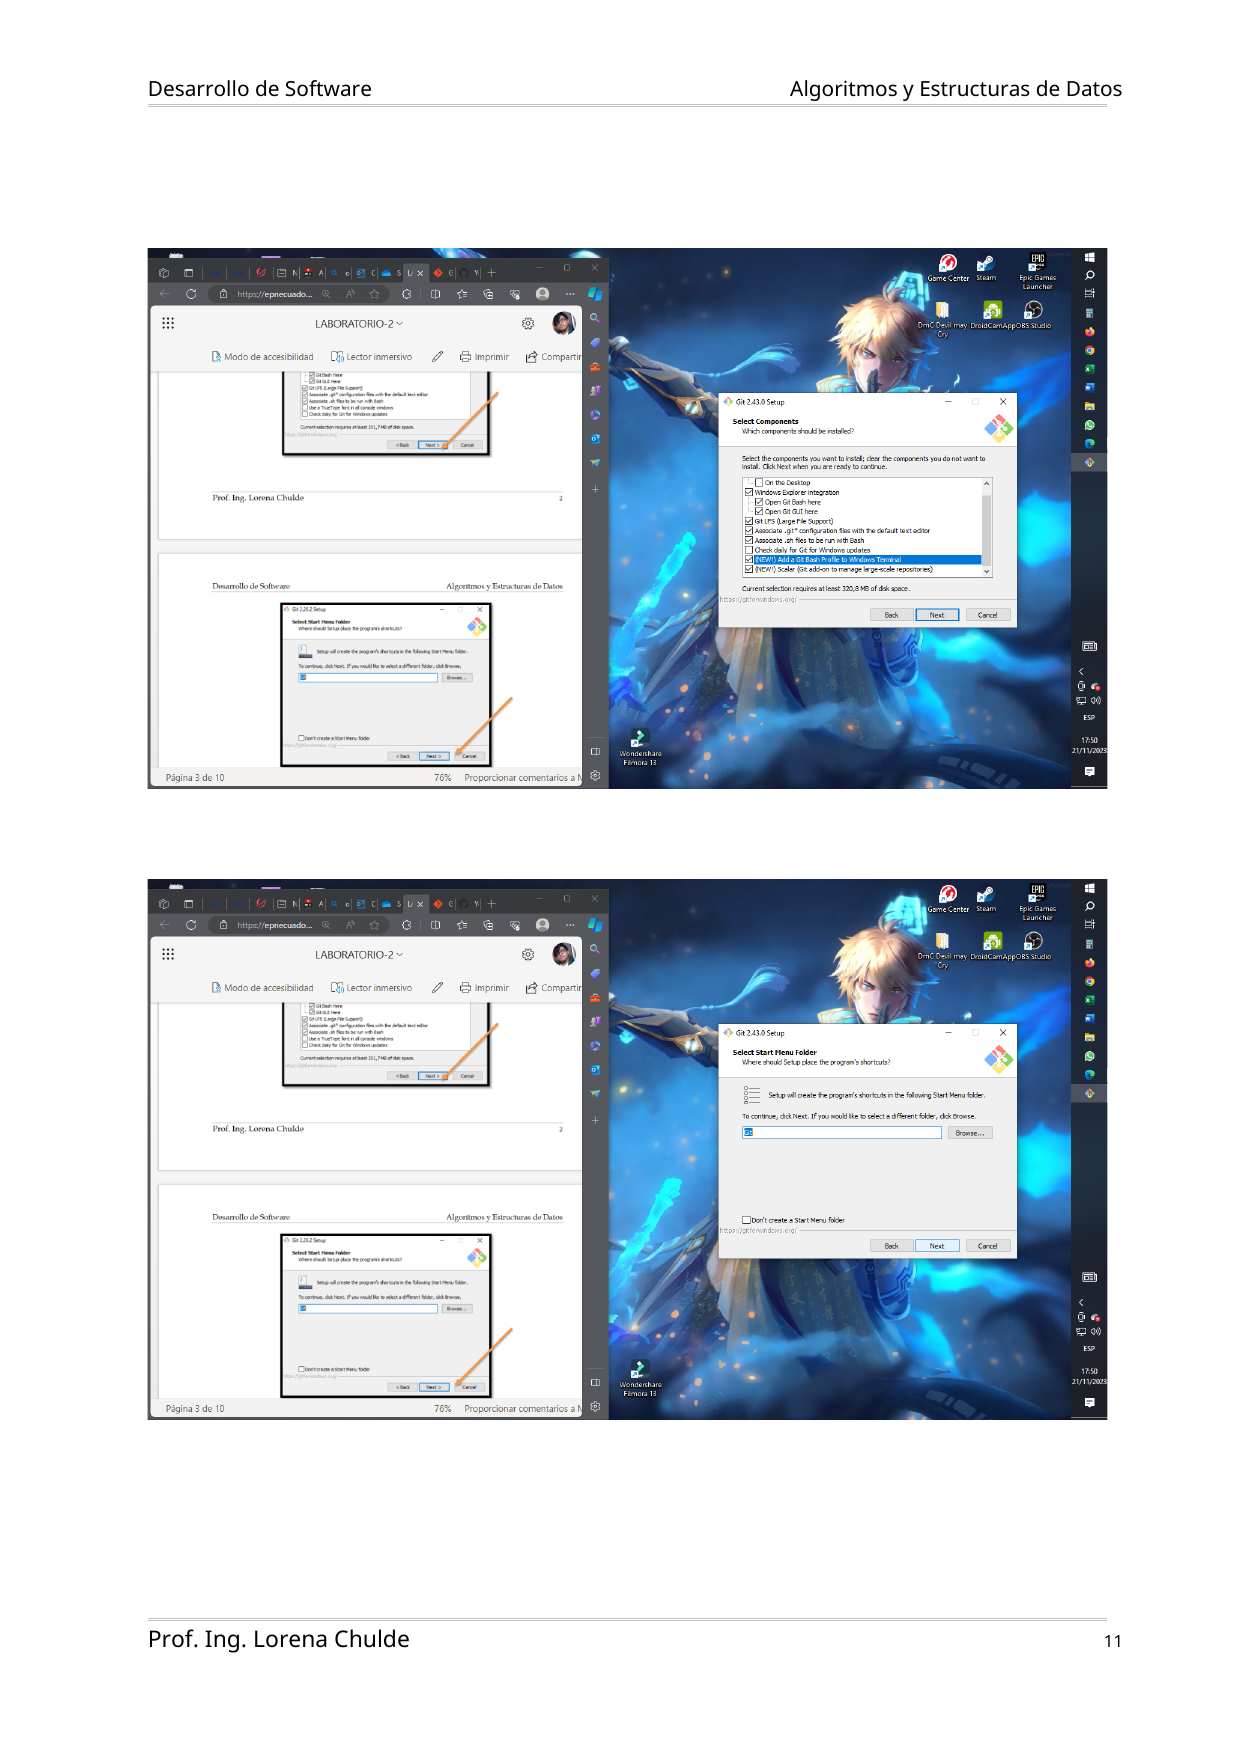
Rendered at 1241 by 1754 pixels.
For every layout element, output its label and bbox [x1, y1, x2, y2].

picture [147, 879, 1108, 1420]
picture [147, 248, 1108, 789]
